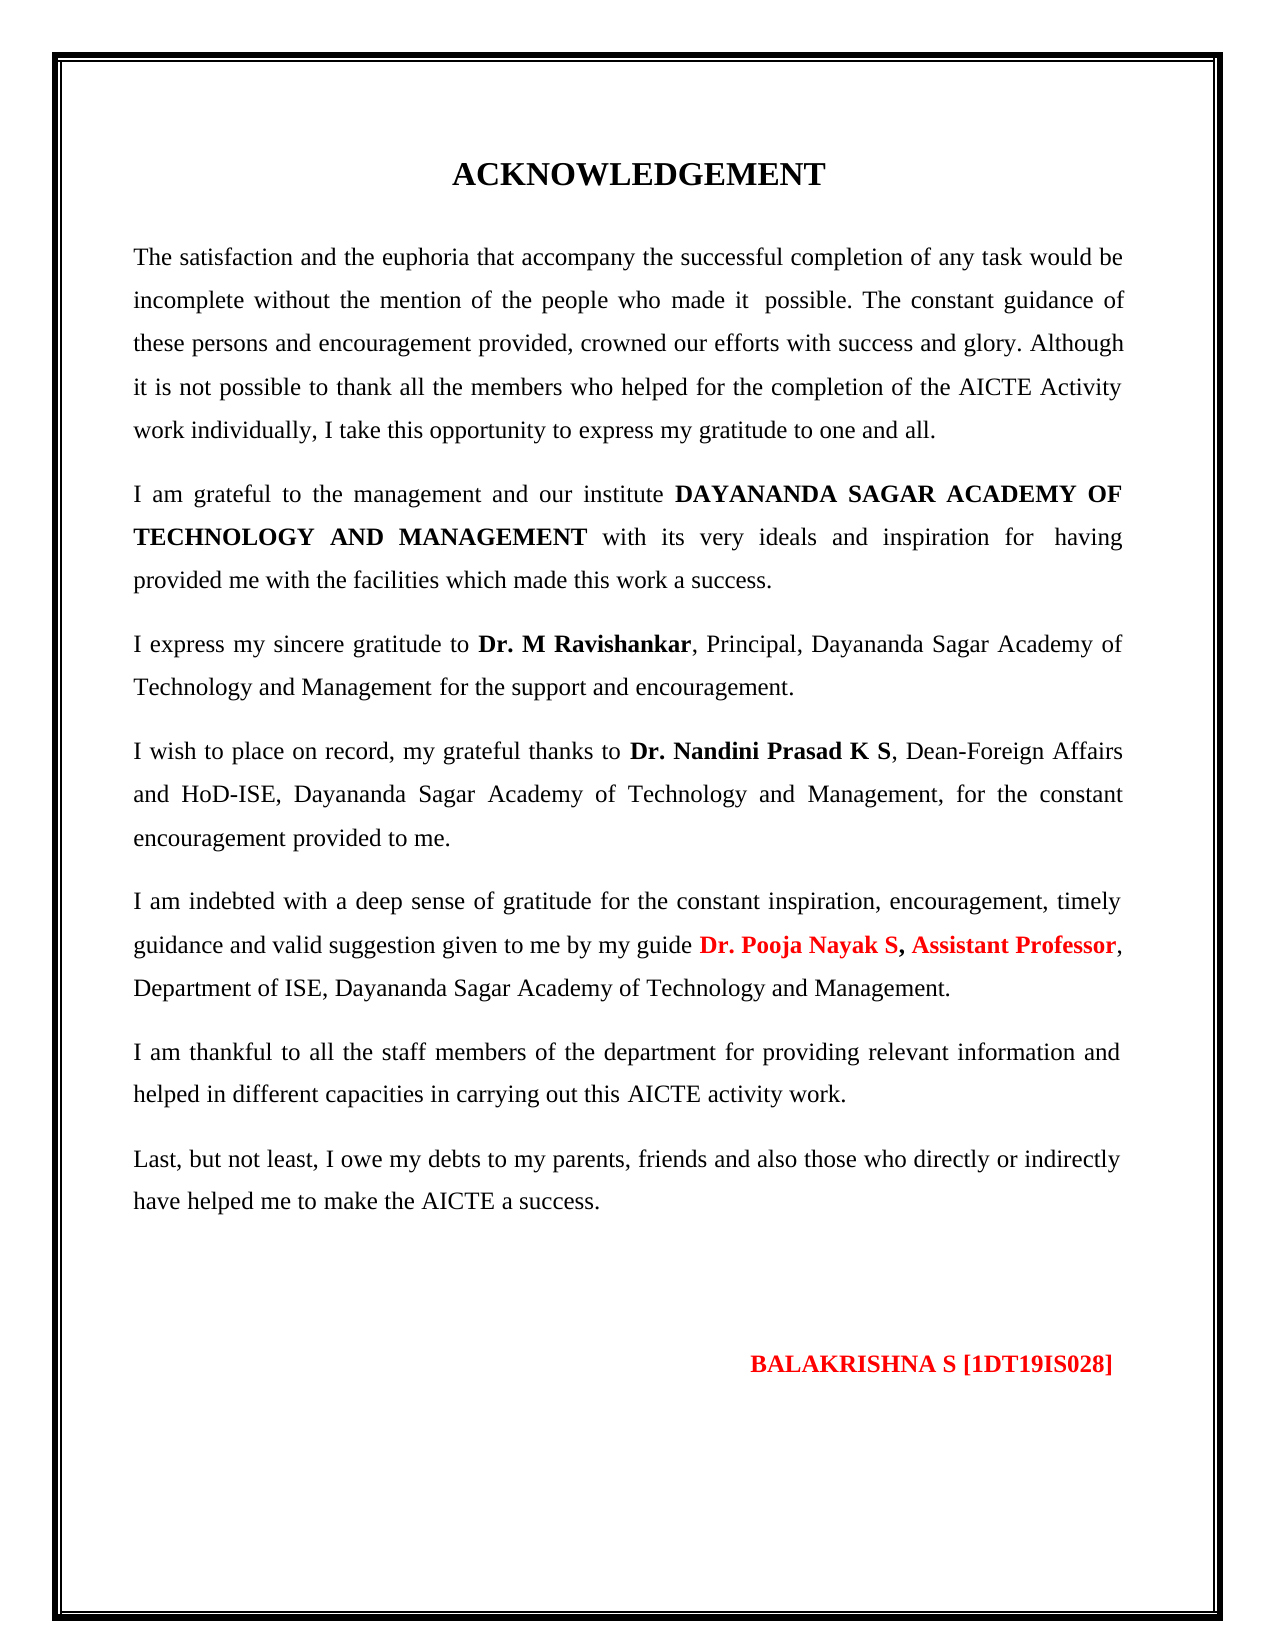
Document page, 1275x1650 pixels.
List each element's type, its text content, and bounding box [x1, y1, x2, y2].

text I wish to place on record, my grateful thanks to Dr. Nandini Prasad K S, Dean-Foreign Affairs and HoD-ISE, Dayananda Sagar Academy of Technology and Management, for the constant encouragement provided to me. [133, 736, 1123, 851]
text Last, but not least, I owe my debts to my parents, friends and also those who directly or indirectly have helped me to make the AICTE a success. [133, 1144, 1121, 1214]
text I am grateful to the management and our institute DAYANANDA SAGAR ACADEMY OF TECHNOLOGY AND MANAGEMENT with its very ideals and inspiration for having provided me with the facilities which made this work a success. [133, 479, 1123, 594]
text ACKNOWLEDGEMENT [183, 154, 1095, 192]
text I am thankful to all the staff members of the department for providing relevant information and helped in different capacities in carrying out this AICTE activity work. [133, 1037, 1121, 1108]
text The satisfaction and the euphoria that accompany the successful completion of any task would be incomplete without the mention of the people who made it possible. The constant guidance of these persons and encouragement provided, crowned our efforts with success and glory. Although it is not possible to thank all the members who helped for the completion of the AICTE Activity work individually, I take this opportunity to express my gratitude to one and all. [133, 242, 1124, 443]
text BALAKRISHNA S [1DT19IS028] [131, 1349, 1192, 1378]
text I express my sincere gratitude to Dr. M Ravishankar, Principal, Dayananda Sagar Academy of Technology and Management for the support and encouragement. [133, 629, 1123, 701]
text I am indebted with a deep sense of gratitude for the constant inspiration, encouragement, timely guidance and valid suggestion given to me by my guide Dr. Pooja Nayak S, Assistant Professor, Department of ISE, Dayananda Sagar Academy of Technology and Management. [133, 886, 1123, 1002]
